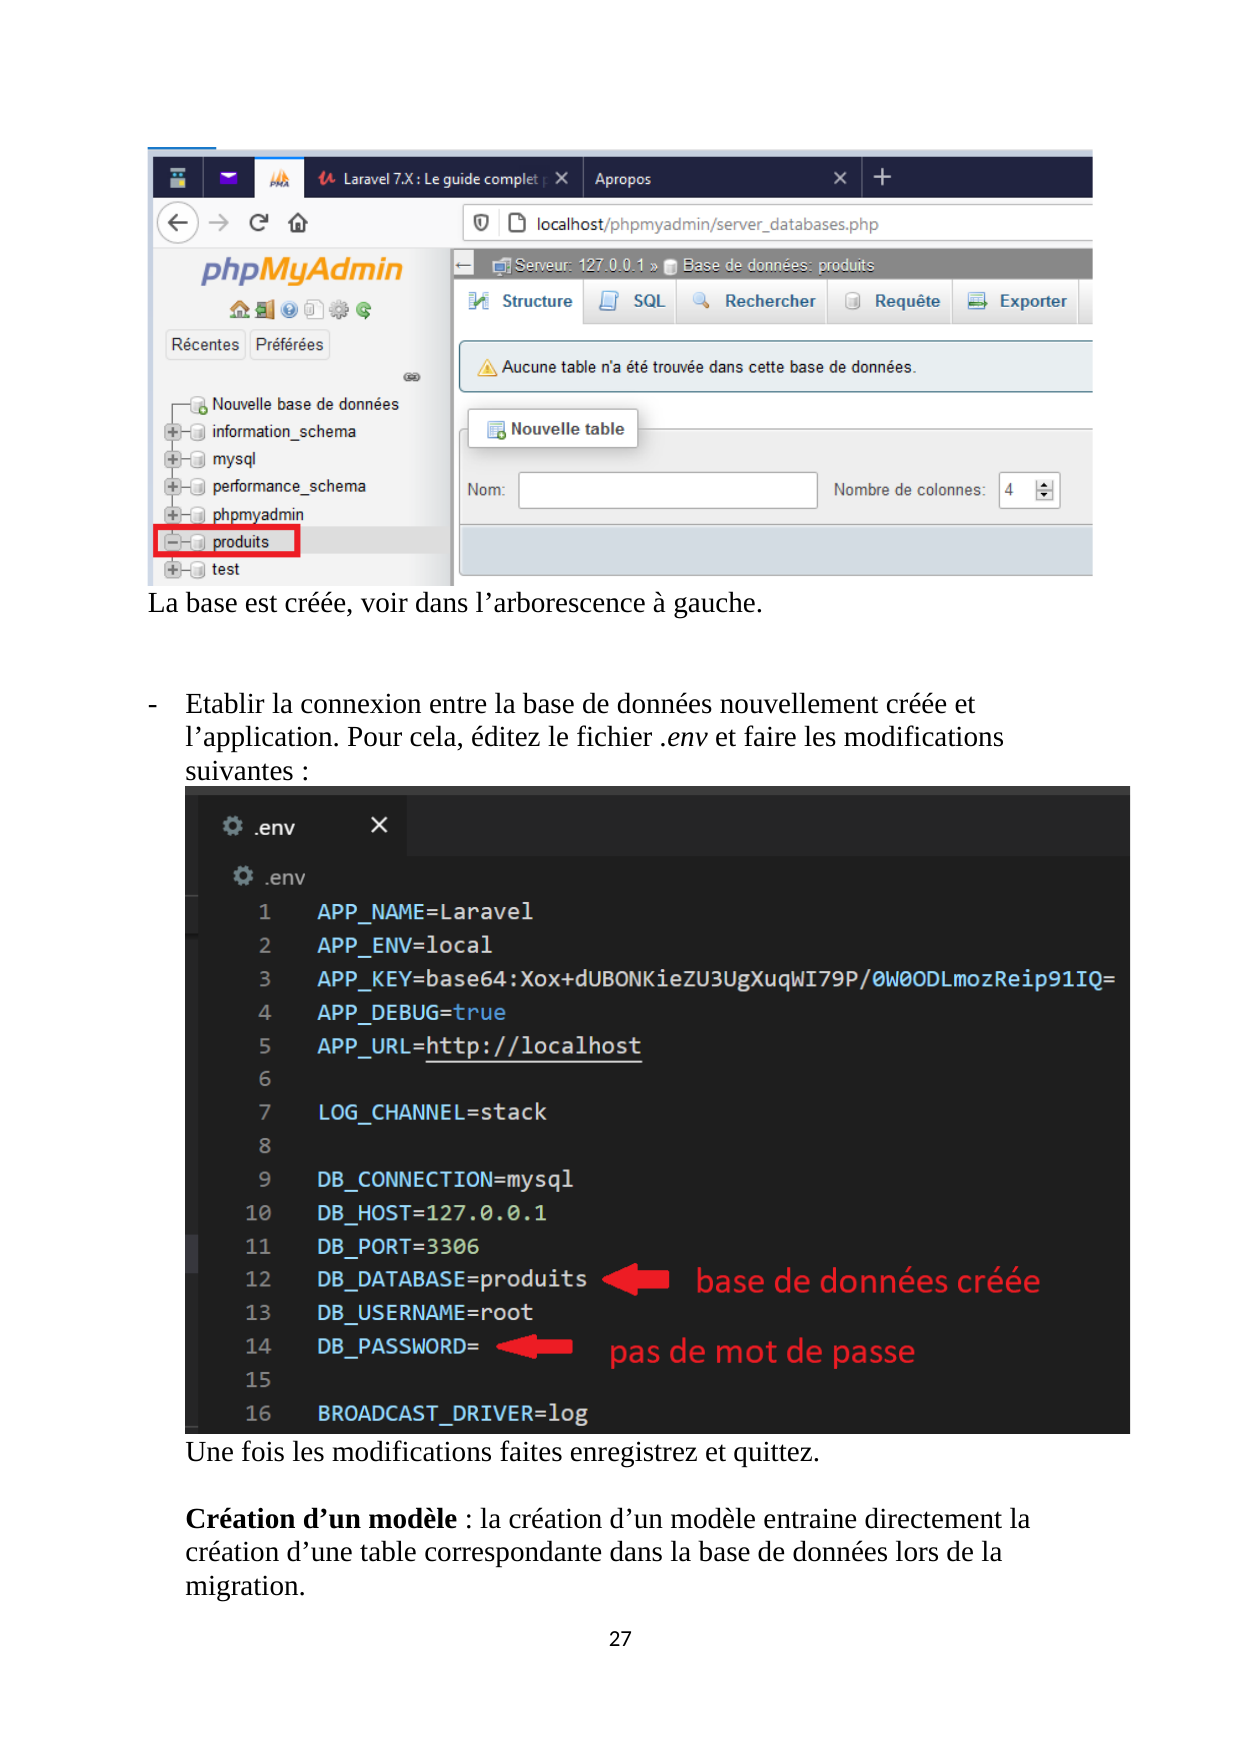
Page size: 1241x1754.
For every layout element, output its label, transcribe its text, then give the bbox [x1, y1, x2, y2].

list Etablir la connexion entre la base de données nouvellement créée et l’application. Pour cela, éditez le fichier .env et faire les modifications suivantes : [148, 686, 1093, 787]
text La base est créée, voir dans l’arborescence à gauche. [148, 586, 1093, 619]
list Création d’un modèle : la création d’un modèle entraine directement la création d’une table correspondante dans la base de données lors de la migration. [185, 1501, 1093, 1602]
list Une fois les modifications faites enregistrez et quittez. [185, 1434, 1093, 1467]
picture [185, 786, 1130, 1434]
picture [147, 147, 1093, 586]
